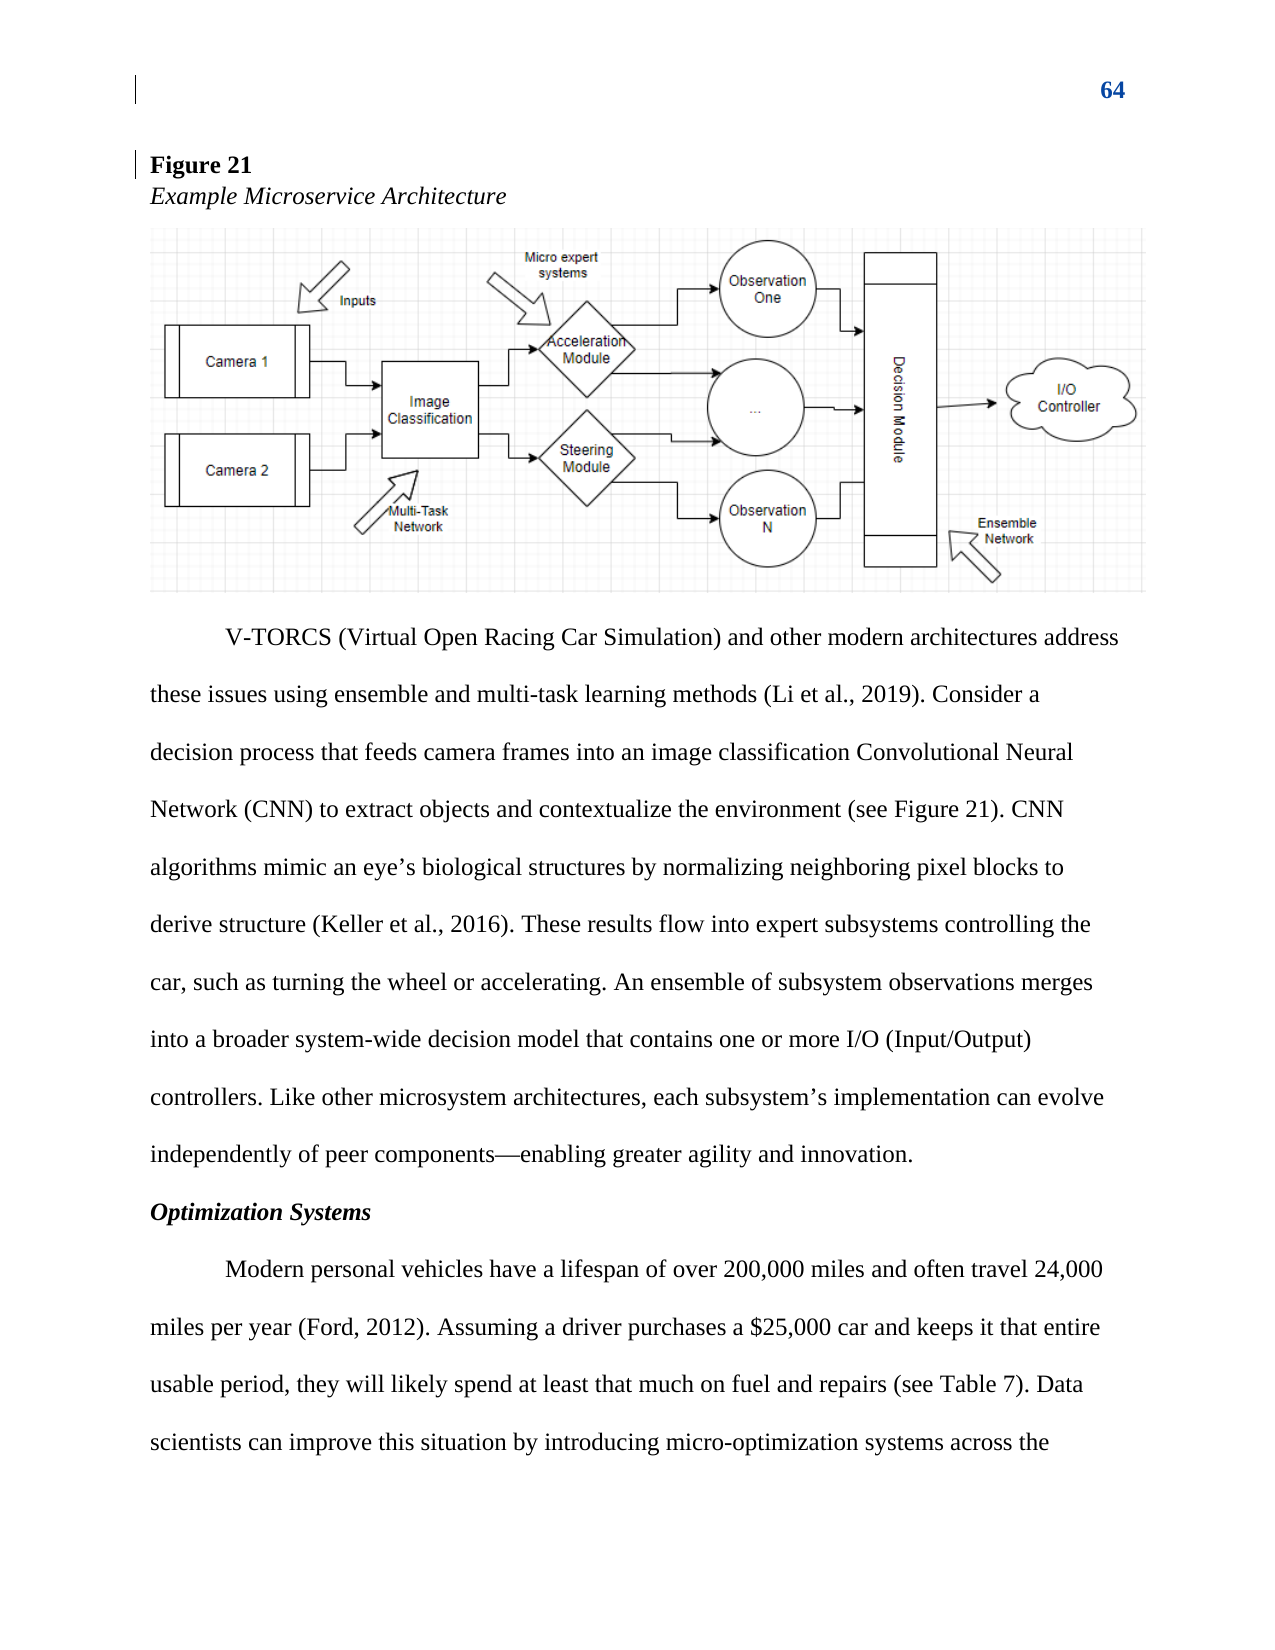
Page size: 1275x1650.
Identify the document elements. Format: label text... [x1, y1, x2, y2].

text Figure 21 Example Microservice Architecture [150, 150, 1125, 210]
picture [150, 228, 1146, 593]
subtitle Optimization Systems [150, 1197, 1125, 1225]
text V-TORCS (Virtual Open Racing Car Simulation) and other modern architectures address these issues using ensemble and multi-task learning methods (Li et al., 2019). Consider a decision process that feeds camera frames into an image classification Convolutional Neural Network (CNN) to extract objects and contextualize the environment (see Figure 21). CNN algorithms mimic an eye’s biological structures by normalizing neighboring pixel blocks to derive structure (Keller et al., 2016). These results flow into expert subsystems controlling the car, such as turning the wheel or accelerating. An ensemble of subsystem observations merges into a broader system-wide decision model that contains one or more I/O (Input/Output) controllers. Like other microsystem architectures, each subsystem’s implementation can evolve independently of peer components—enabling greater agility and innovation. [150, 622, 1125, 1168]
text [150, 1254, 1125, 1455]
